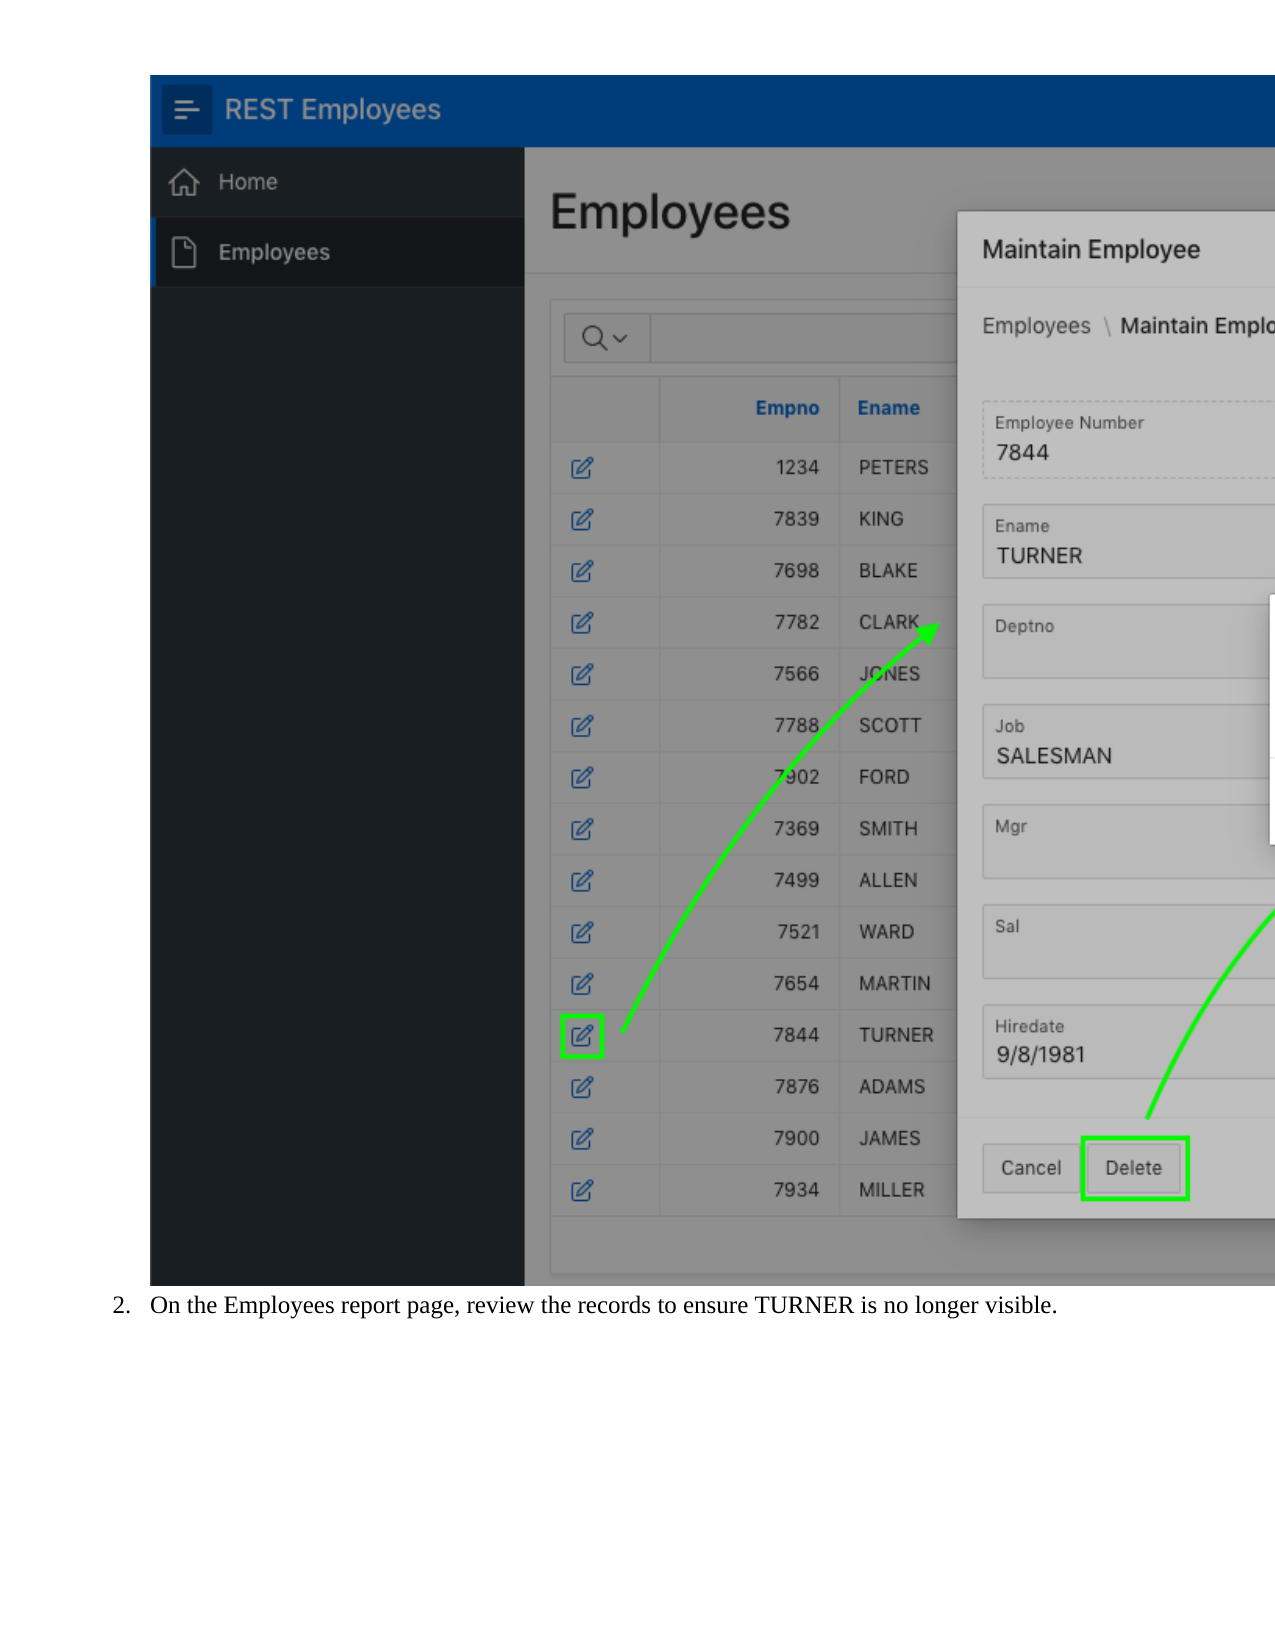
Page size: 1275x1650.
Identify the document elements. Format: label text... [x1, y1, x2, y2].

picture [150, 75, 1275, 1286]
list On the Employees report page, review the records to ensure TURNER is no longer visible. [112, 1291, 1200, 1319]
